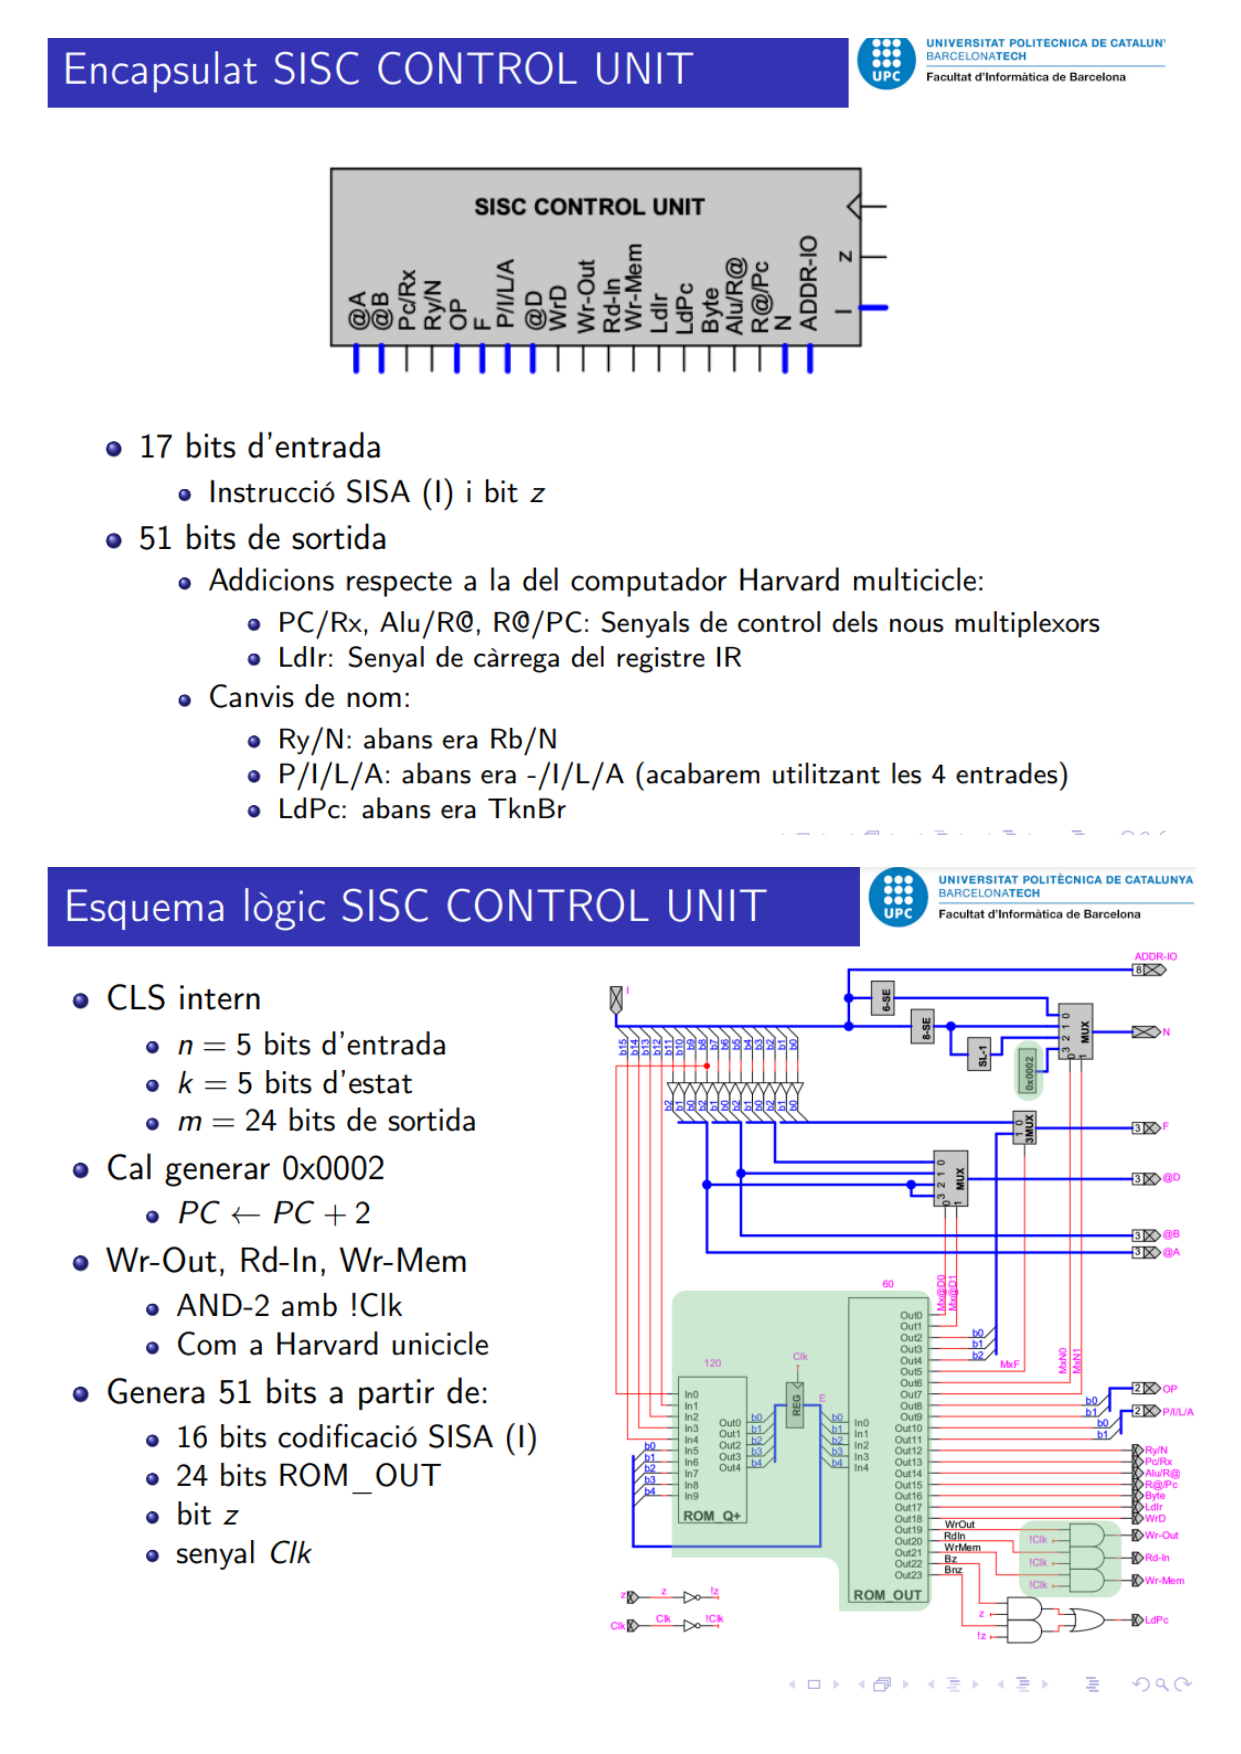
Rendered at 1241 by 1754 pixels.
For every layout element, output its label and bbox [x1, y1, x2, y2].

picture [47, 38, 1168, 836]
picture [37, 857, 1198, 1696]
